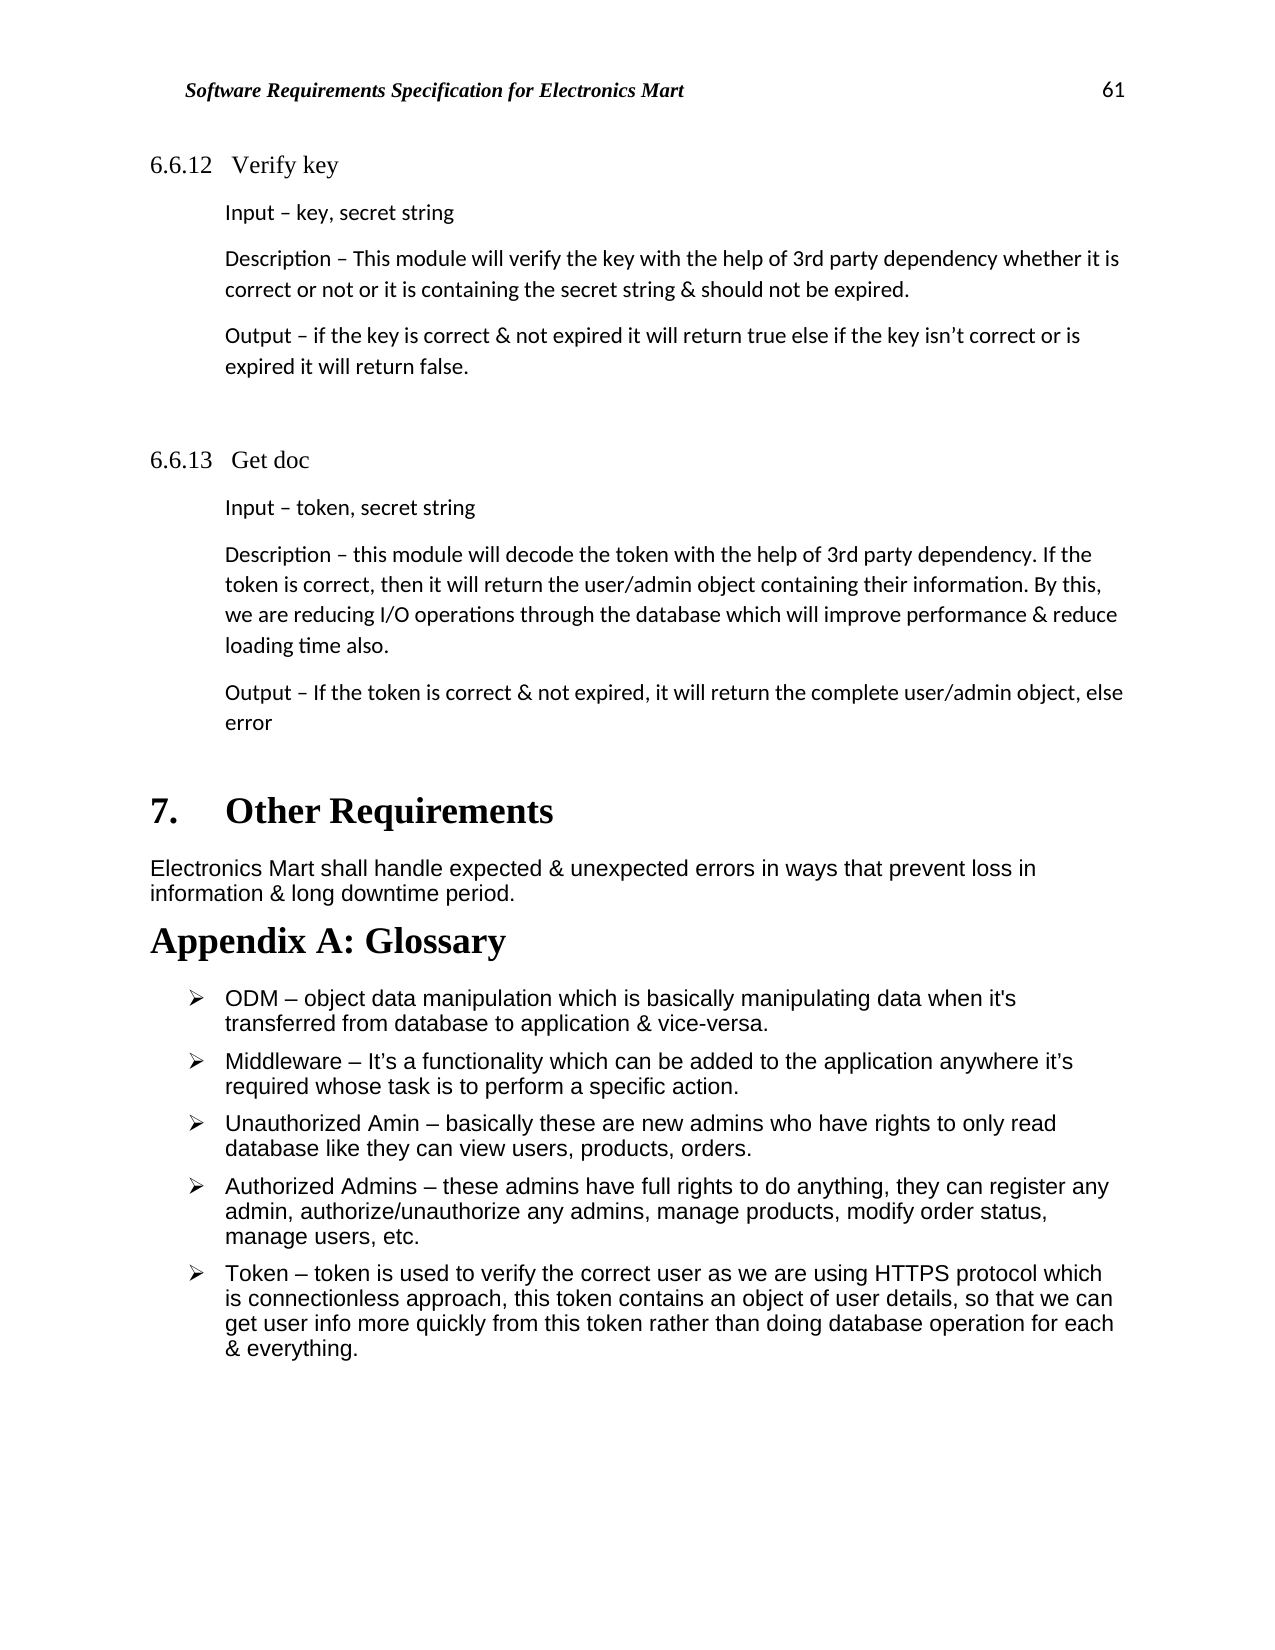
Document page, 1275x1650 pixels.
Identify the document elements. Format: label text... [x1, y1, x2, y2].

list ODM – object data manipulation which is basically manipulating data when it's transferred from database to application & vice-versa. [187, 987, 1125, 1037]
text Input – key, secret string [225, 198, 1125, 226]
list Middleware – It’s a functionality which can be added to the application anywhere it’s required whose task is to perform a specific action. [187, 1049, 1125, 1099]
text 6.6.13 Get doc [150, 446, 1125, 474]
list Authorized Admins – these admins have full rights to do anything, they can register any admin, authorize/unauthorize any admins, manage products, modify order status, manage users, etc. [187, 1174, 1125, 1249]
text Appendix A: Glossary [150, 919, 1125, 962]
text 6.6.12 Verify key [150, 150, 1125, 179]
text Electronics Mart shall handle expected & unexpected errors in ways that prevent loss in information & long downtime period. [150, 856, 1125, 906]
list Unauthorized Amin – basically these are new admins who have rights to only read database like they can view users, products, orders. [187, 1112, 1125, 1162]
text Input – token, secret string [225, 493, 1125, 521]
text Output – if the key is correct & not expired it will return true else if the key isn’t correct or is expired it will return false. [225, 322, 1125, 380]
text Description – This module will verify the key with the help of 3rd party dependency whether it is correct or not or it is containing the secret string & should not be expired. [225, 244, 1125, 303]
text Description – this module will decode the token with the help of 3rd party dependency. If the token is correct, then it will return the user/admin object containing their information. By this, we are reducing I/O operations through the database which will improve performance & reduce loading time also. [225, 540, 1125, 659]
subtitle Other Requirements [150, 788, 1125, 831]
text Output – If the token is correct & not expired, it will return the complete user/admin object, else error [225, 678, 1125, 736]
list Token – token is used to verify the correct user as we are using HTTPS protocol which is connectionless approach, this token contains an object of user details, so that we can get user info more quickly from this token rather than doing database operation for each & everything. [187, 1262, 1125, 1362]
